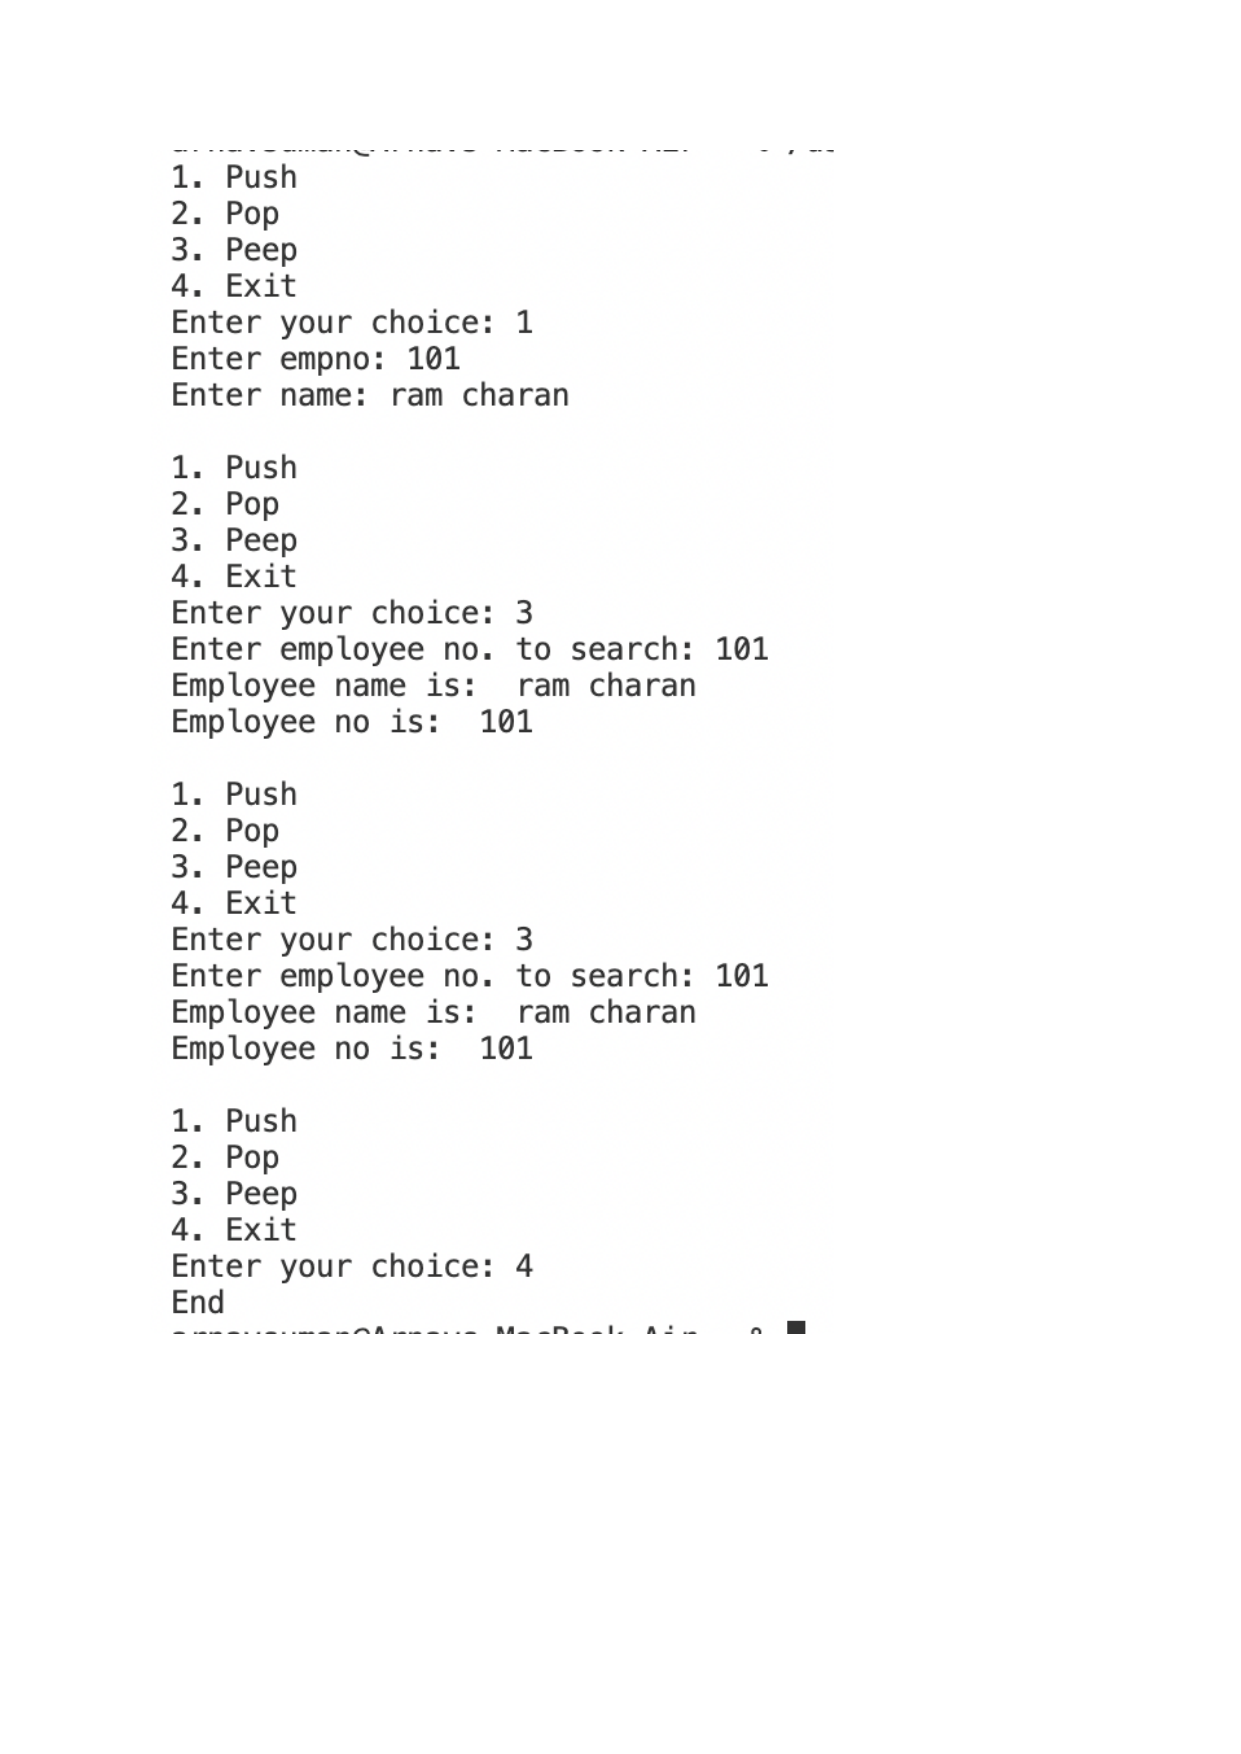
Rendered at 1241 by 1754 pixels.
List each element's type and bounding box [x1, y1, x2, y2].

picture [150, 150, 834, 1334]
